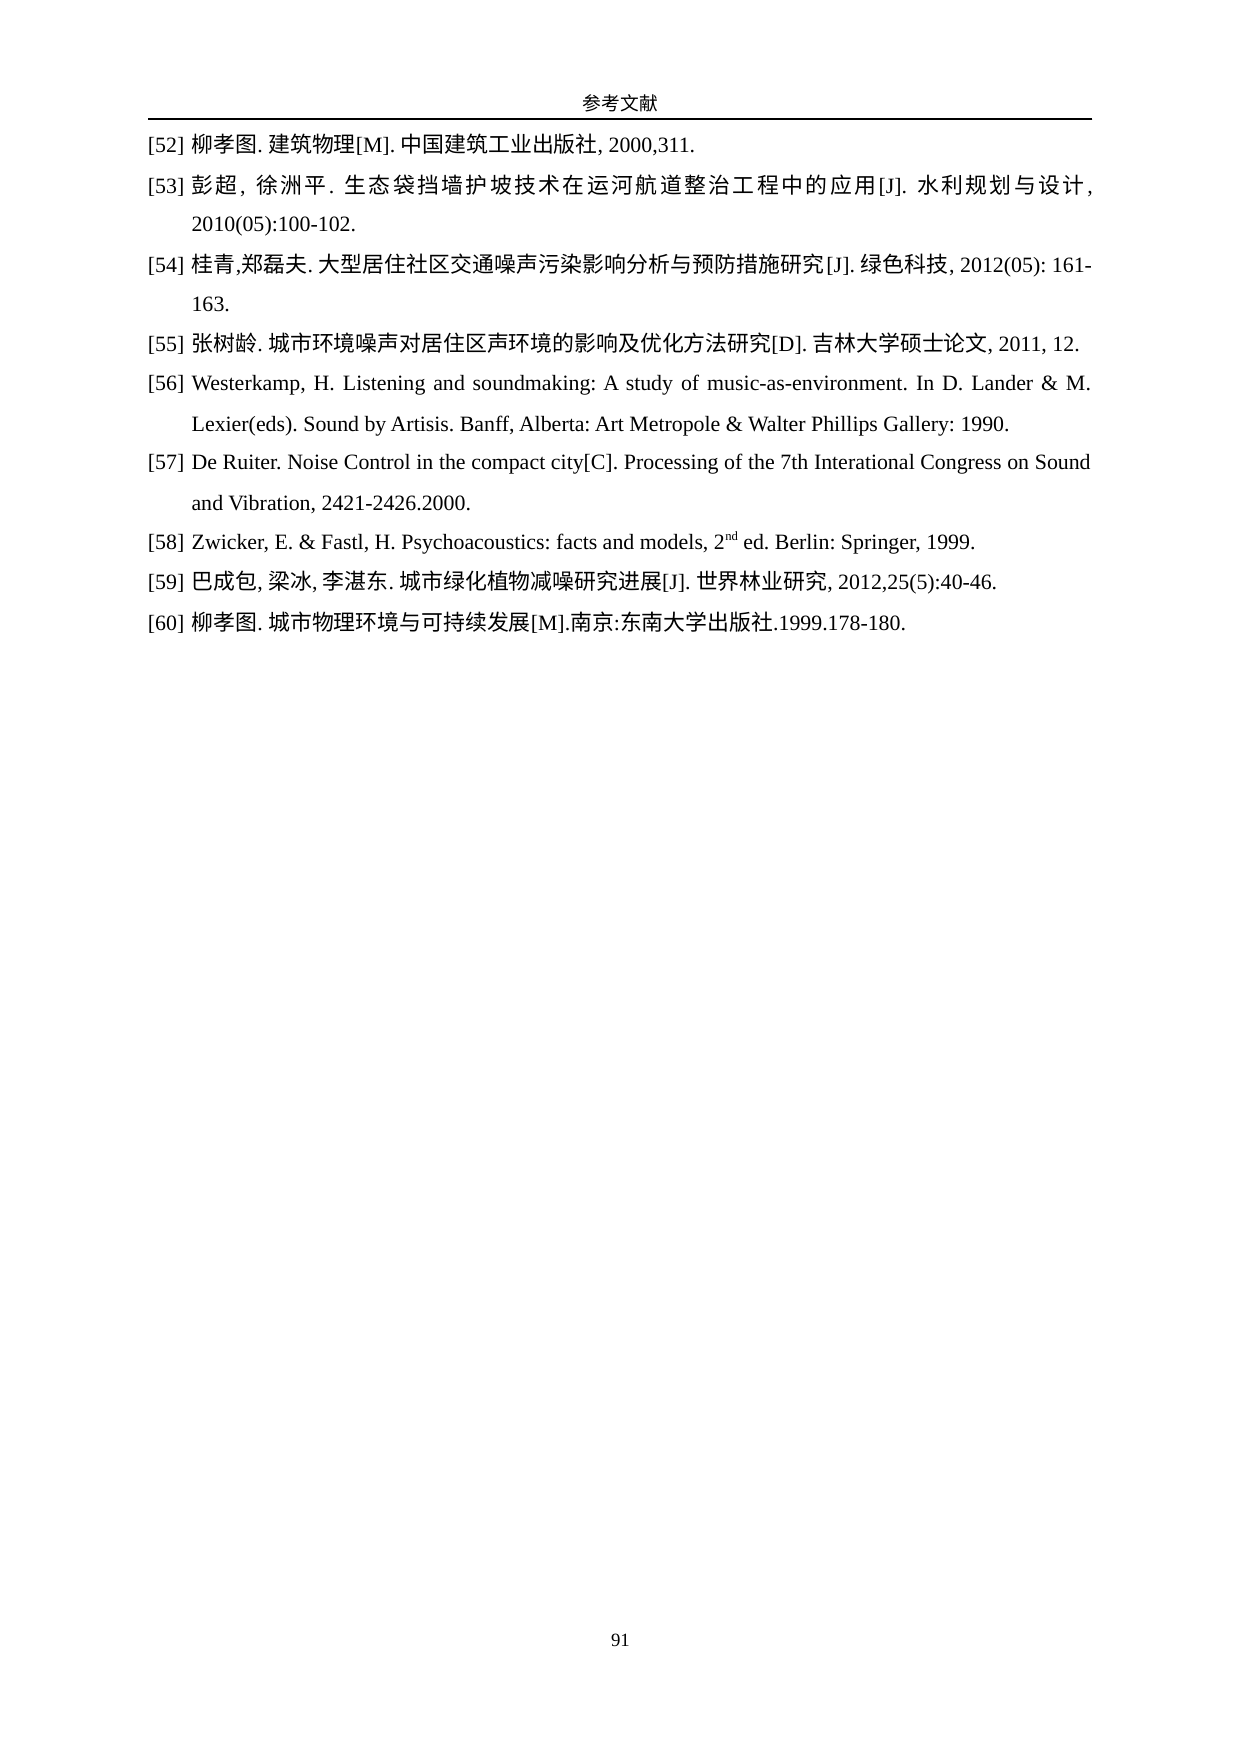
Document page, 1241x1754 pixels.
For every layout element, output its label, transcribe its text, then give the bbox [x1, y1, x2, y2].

list 柳孝图. 城市物理环境与可持续发展[M].南京:东南大学出版社.1999.178-180. [148, 604, 1092, 637]
list Westerkamp, H. Listening and soundmaking: A study of music-as-environment. In D. Lander & M. Lexier(eds). Sound by Artisis. Banff, Alberta: Art Metropole & Walter Phillips Gallery: 1990. [148, 366, 1092, 439]
list 柳孝图. 建筑物理[M]. 中国建筑工业出版社, 2000,311. [148, 127, 1092, 159]
list De Ruiter. Noise Control in the compact city[C]. Processing of the 7th Interational Congress on Sound and Vibration, 2421-2426.2000. [148, 446, 1092, 519]
list 彭超, 徐洲平. 生态袋挡墙护坡技术在运河航道整治工程中的应用[J]. 水利规划与设计, 2010(05):100-102. [148, 167, 1092, 240]
list Zwicker, E. & Fastl, H. Psychoacoustics: facts and models, 2nd ed. Berlin: Springer, 1999. [148, 525, 1092, 558]
list 桂青,郑磊夫. 大型居住社区交通噪声污染影响分析与预防措施研究[J]. 绿色科技, 2012(05): 161-163. [148, 247, 1092, 320]
list 巴成包, 梁冰, 李湛东. 城市绿化植物减噪研究进展[J]. 世界林业研究, 2012,25(5):40-46. [148, 564, 1092, 596]
list 张树龄. 城市环境噪声对居住区声环境的影响及优化方法研究[D]. 吉林大学硕士论文, 2011, 12. [148, 326, 1092, 358]
